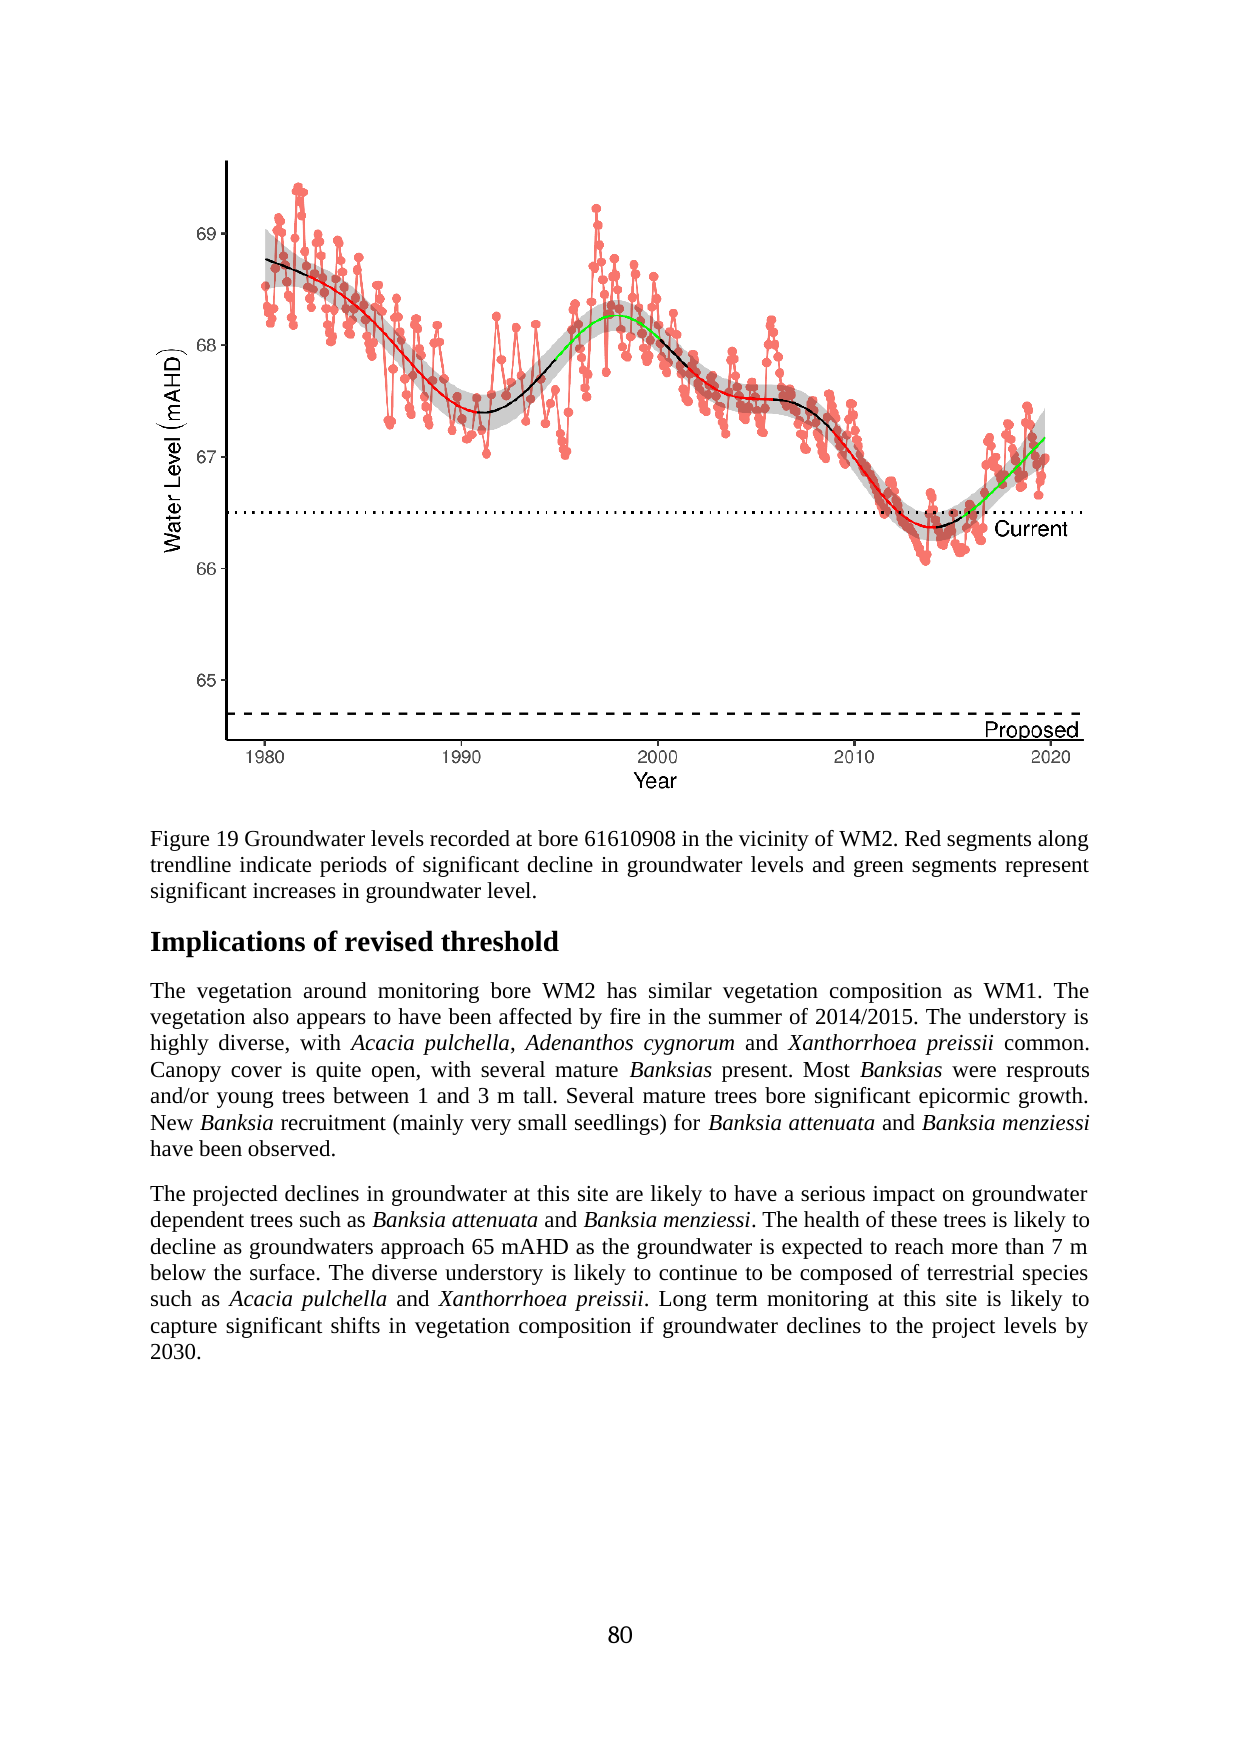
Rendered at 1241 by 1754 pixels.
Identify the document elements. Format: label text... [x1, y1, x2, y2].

text The vegetation around monitoring bore WM2 has similar vegetation composition as WM1. The vegetation also appears to have been affected by fire in the summer of 2014/2015. The understory is highly diverse, with Acacia pulchella, Adenanthos cygnorum and Xanthorrhoea preissii common. Canopy cover is quite open, with several mature Banksias present. Most Banksias were resprouts and/or young trees between 1 and 3 m tall. Several mature trees bore significant epicormic growth. New Banksia recruitment (mainly very small seedlings) for Banksia attenuata and Banksia menziessi have been observed. [150, 977, 1090, 1161]
text Figure 19 Groundwater levels recorded at bore 61610908 in the vicinity of WM2. Red segments along trendline indicate periods of significant decline in groundwater levels and green segments represent significant increases in groundwater level. [150, 824, 1090, 904]
text The projected declines in groundwater at this site are likely to have a serious impact on groundwater dependent trees such as Banksia attenuata and Banksia menziessi. The health of these trees is likely to decline as groundwaters approach 65 mAHD as the groundwater is expected to reach more than 7 m below the surface. The diverse understory is likely to continue to be composed of terrestrial species such as Acacia pulchella and Xanthorrhoea preissii. Long term monitoring at this site is likely to capture significant shifts in vegetation composition if groundwater declines to the project levels by 2030. [150, 1180, 1090, 1364]
picture [150, 150, 1095, 804]
subtitle Implications of revised threshold [150, 924, 1090, 958]
